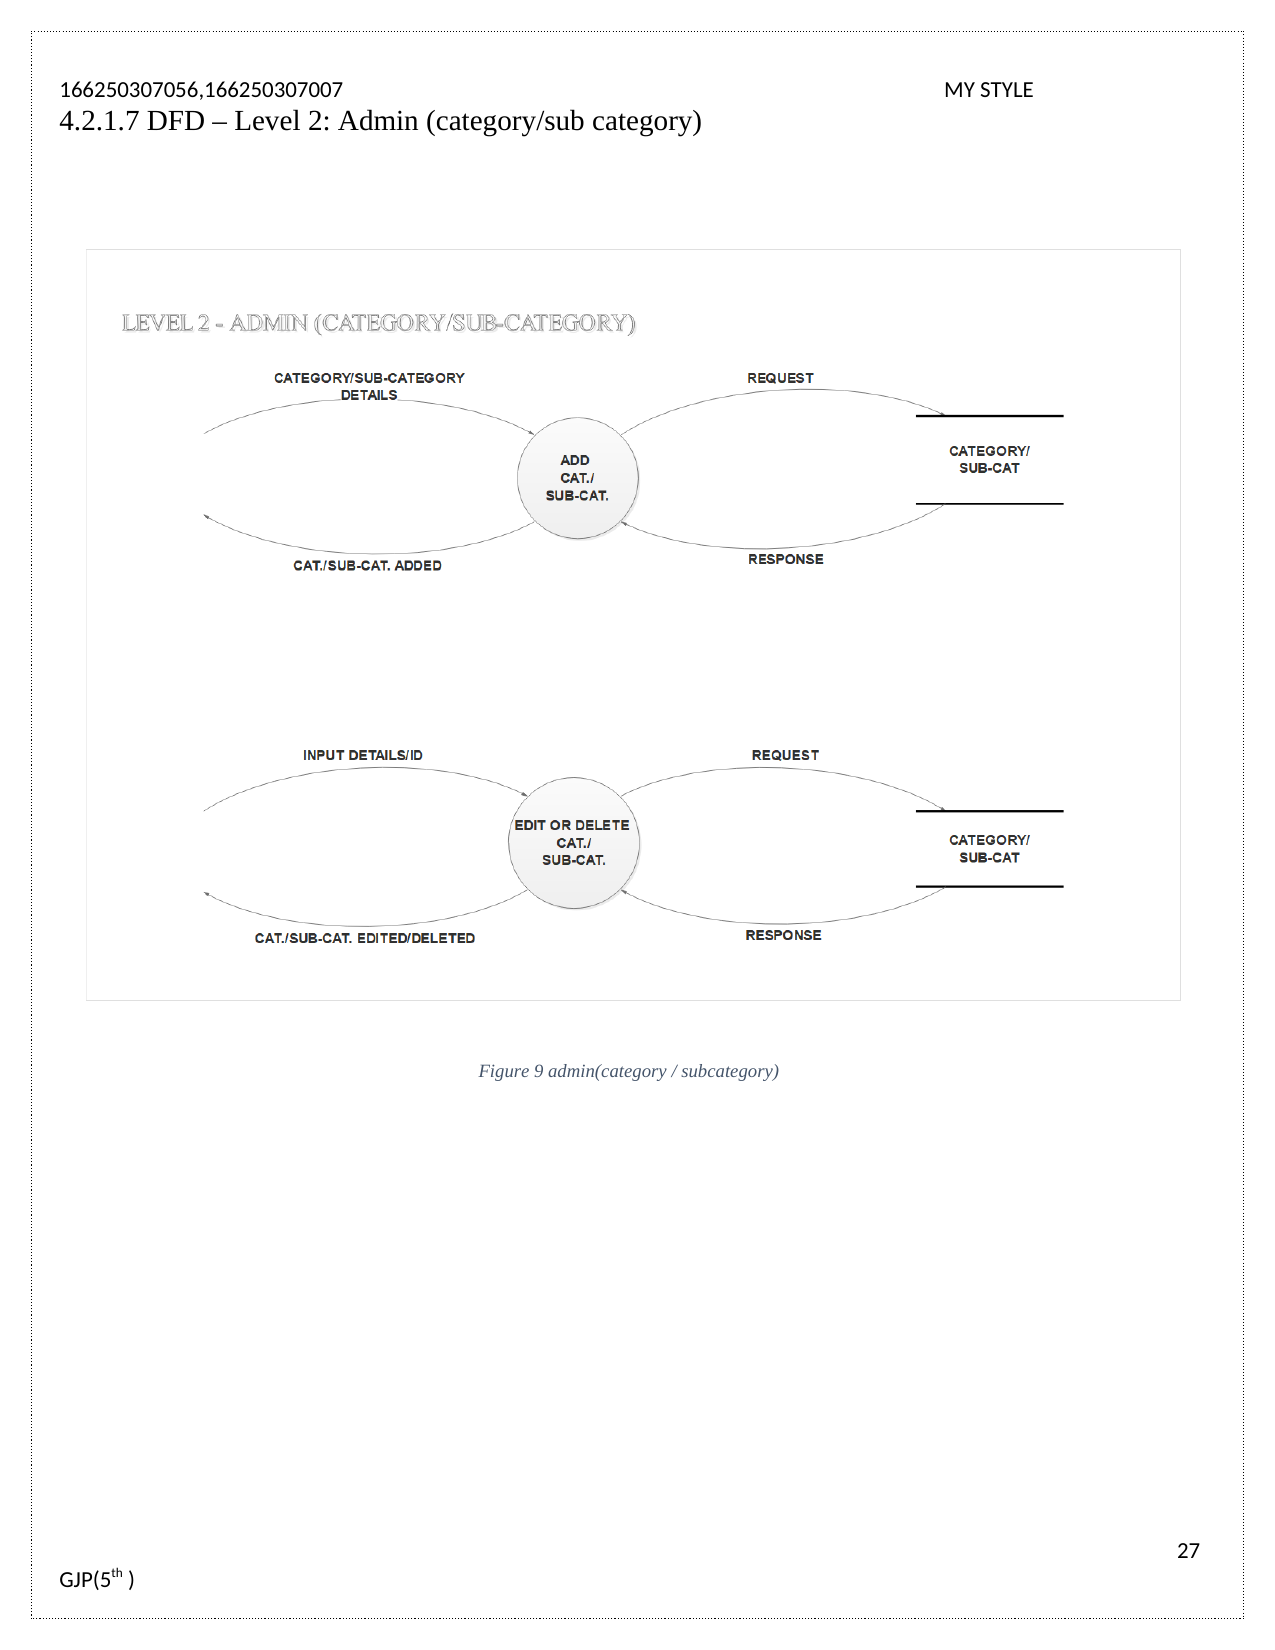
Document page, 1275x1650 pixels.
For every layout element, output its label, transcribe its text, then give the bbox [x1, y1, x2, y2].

picture [59, 221, 1212, 1036]
text Figure 9 admin(category / subcategory) [59, 1060, 1200, 1082]
text 4.2.1.7 DFD – Level 2: Admin (category/sub category) [59, 103, 1200, 137]
